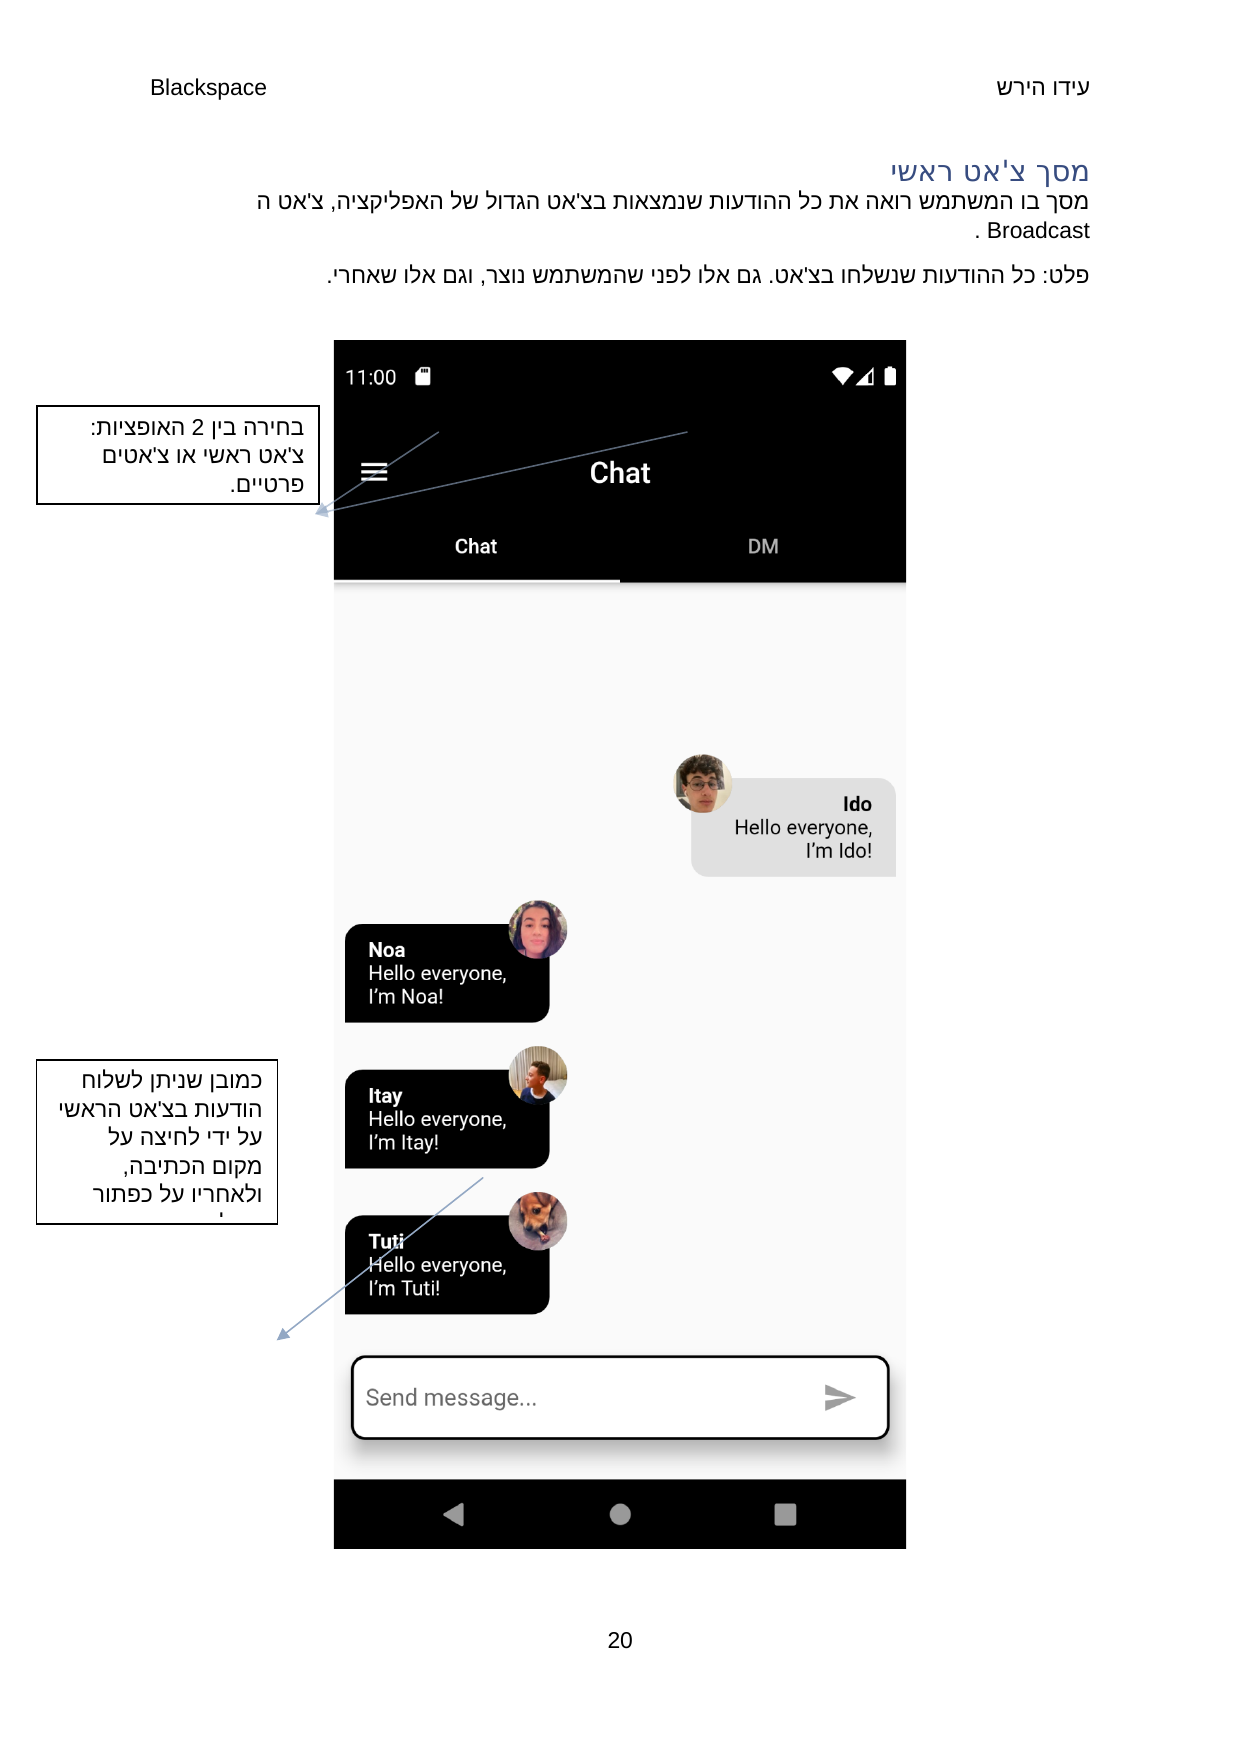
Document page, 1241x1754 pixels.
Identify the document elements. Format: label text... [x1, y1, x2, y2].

text מסך בו המשתמש רואה את כל ההודעות שנמצאות בצ'אט הגדול של האפליקציה, צ'אט ה Broadcast . [150, 188, 1090, 243]
text פלט: כל ההודעות שנשלחו בצ'אט. גם אלו לפני שהמשתמש נוצר, וגם אלו שאחרי. [150, 262, 1090, 288]
subtitle מסך צ'אט ראשי [150, 154, 1090, 188]
picture [333, 340, 907, 1549]
